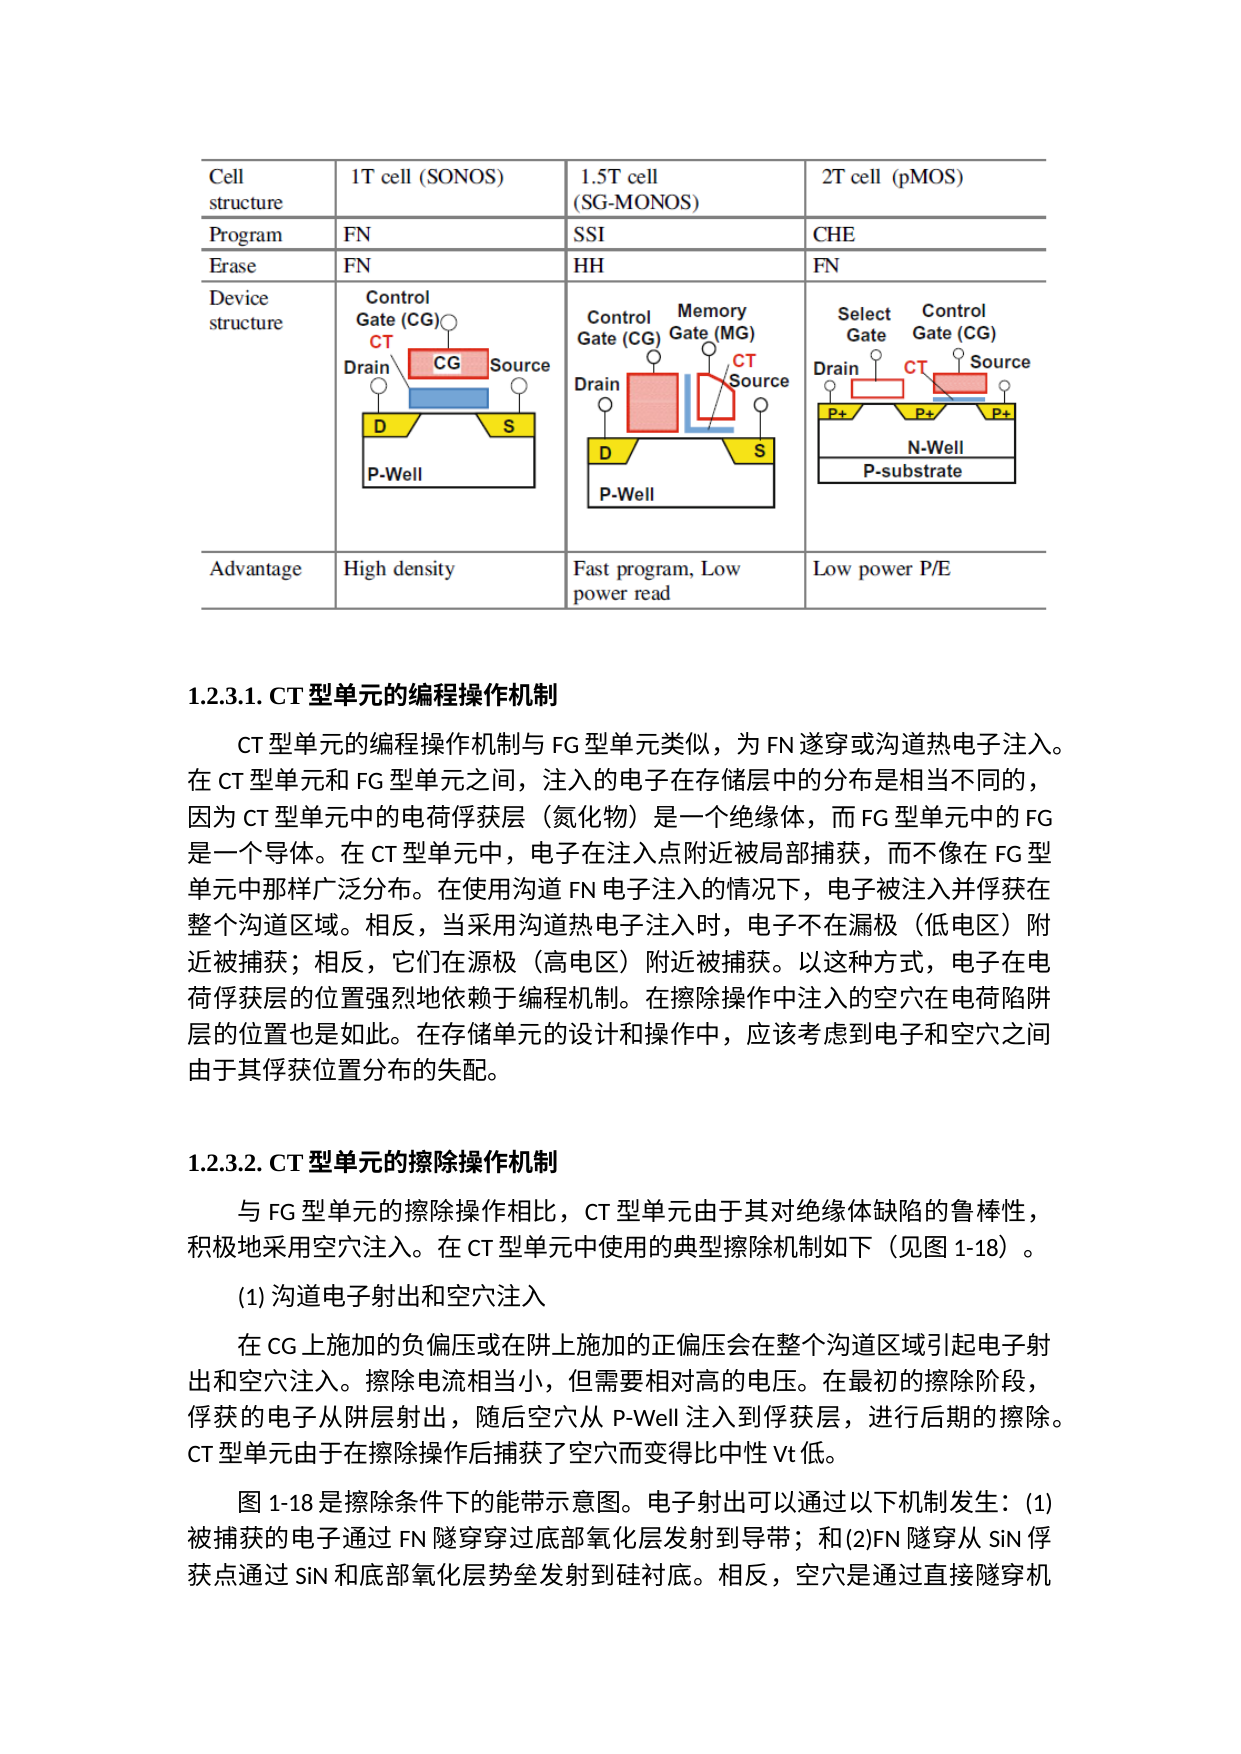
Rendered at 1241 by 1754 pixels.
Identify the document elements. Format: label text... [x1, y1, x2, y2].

text (1) 沟道电子射出和空穴注入 [187, 1276, 1053, 1313]
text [187, 1483, 1053, 1591]
text 与FG型单元的擦除操作相比，CT型单元由于其对绝缘体缺陷的鲁棒性，积极地采用空穴注入。在CT型单元中使用的典型擦除机制如下（见图1-18）。 [187, 1191, 1053, 1264]
subtitle CT型单元的擦除操作机制 [187, 1143, 1053, 1179]
text CT型单元的编程操作机制与FG型单元类似，为FN遂穿或沟道热电子注入。在CT型单元和FG型单元之间，注入的电子在存储层中的分布是相当不同的，因为CT型单元中的电荷俘获层（氮化物）是一个绝缘体，而FG型单元中的FG是一个导体。在CT型单元中，电子在注入点附近被局部捕获，而不像在FG型单元中那样广泛分布。在使用沟道FN电子注入的情况下，电子被注入并俘获在整个沟道区域。相反，当采用沟道热电子注入时，电子不在漏极（低电区）附近被捕获；相反，它们在源极（高电区）附近被捕获。以这种方式，电子在电荷俘获层的位置强烈地依赖于编程机制。在擦除操作中注入的空穴在电荷陷阱层的位置也是如此。在存储单元的设计和操作中，应该考虑到电子和空穴之间由于其俘获位置分布的失配。 [187, 724, 1053, 1087]
subtitle CT型单元的编程操作机制 [187, 676, 1053, 712]
text 在CG上施加的负偏压或在阱上施加的正偏压会在整个沟道区域引起电子射出和空穴注入。擦除电流相当小，但需要相对高的电压。在最初的擦除阶段，俘获的电子从阱层射出，随后空穴从P-Well注入到俘获层，进行后期的擦除。CT型单元由于在擦除操作后捕获了空穴而变得比中性Vt低。 [187, 1325, 1053, 1470]
picture [187, 150, 1054, 621]
